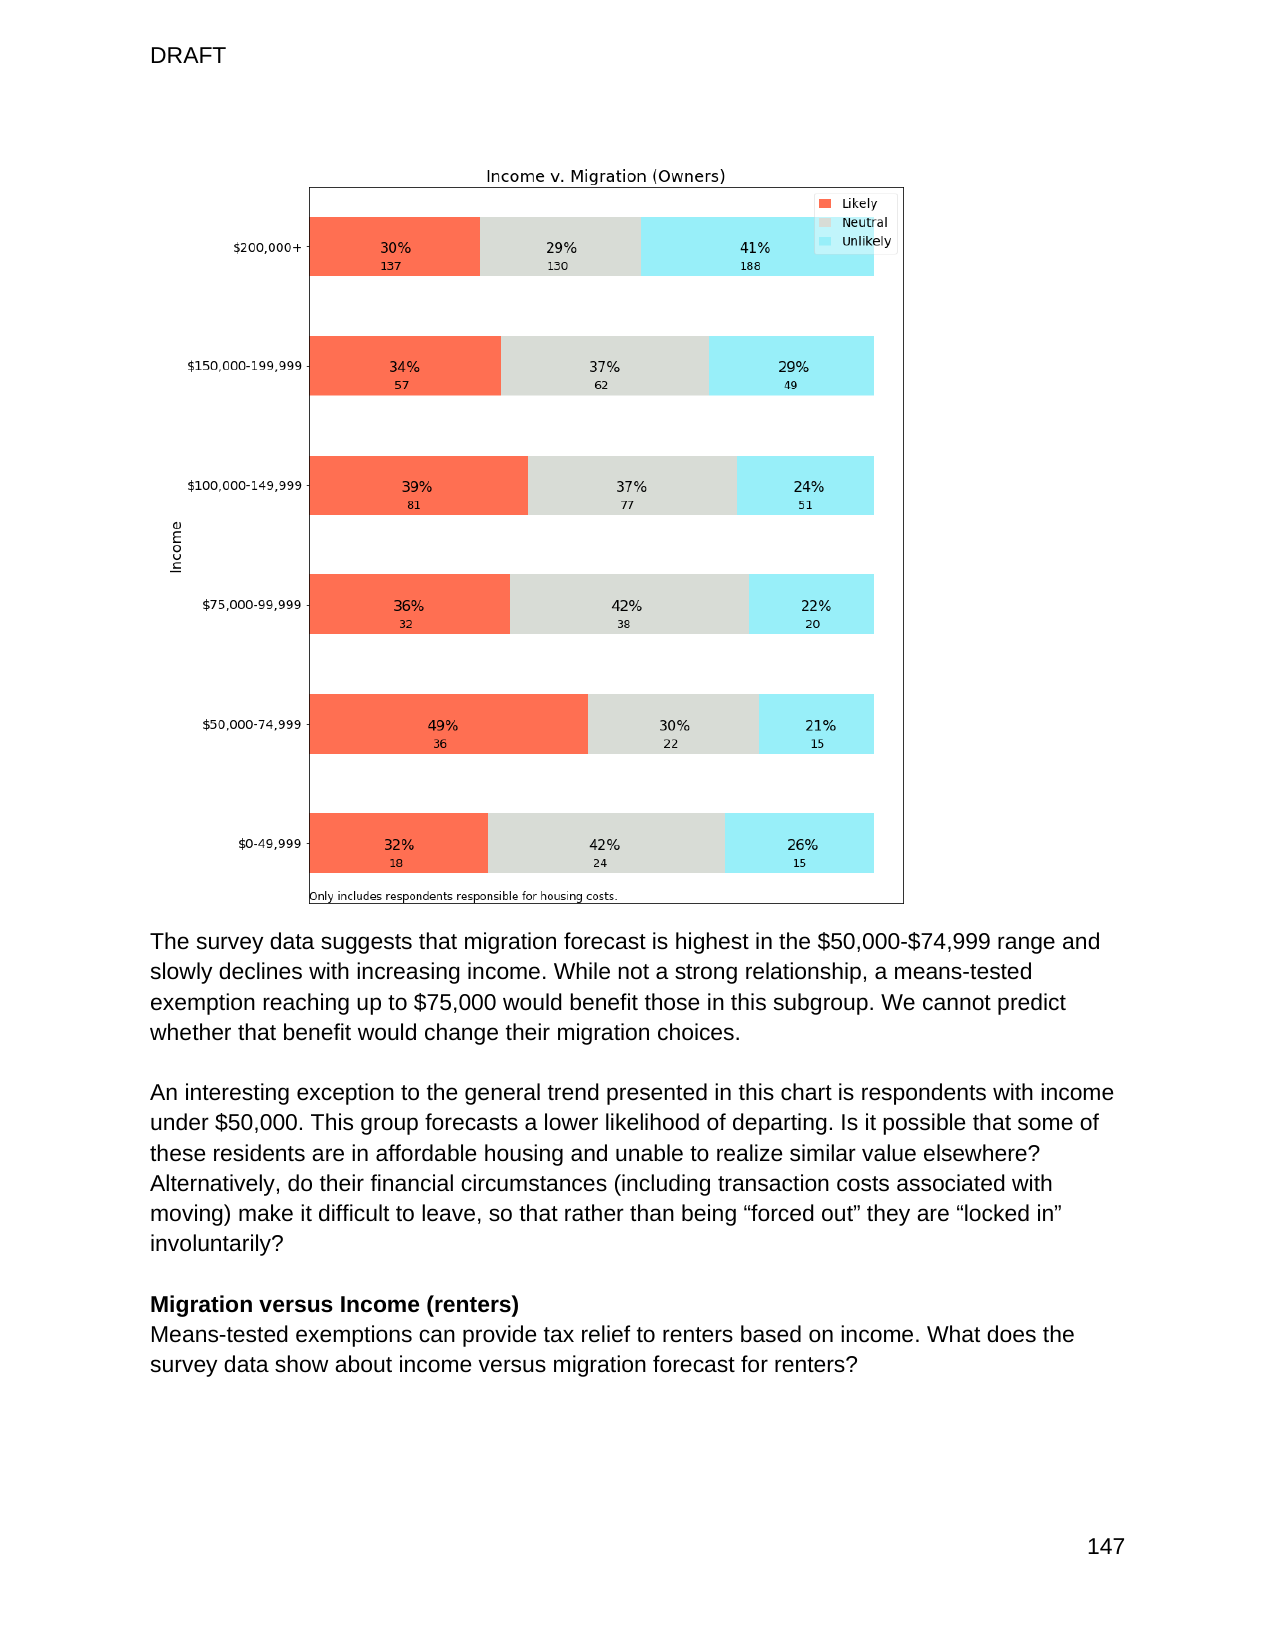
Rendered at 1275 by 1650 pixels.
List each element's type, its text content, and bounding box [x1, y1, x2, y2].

text Means-tested exemptions can provide tax relief to renters based on income. What does the survey data show about income versus migration forecast for renters? [150, 1321, 1125, 1377]
text An interesting exception to the general trend presented in this chart is respondents with income under $50,000. This group forecasts a lower likelihood of departing. Is it possible that some of these residents are in affordable housing and unable to realize similar value elsewhere? Alternatively, do their financial circumstances (including transaction costs associated with moving) make it difficult to leave, so that rather than being “forced out” they are “locked in” involuntarily? [150, 1079, 1125, 1256]
text The survey data suggests that migration forecast is highest in the $50,000-$74,999 range and slowly declines with increasing income. While not a strong relationship, a means-tested exemption reaching up to $75,000 would benefit those in this subgroup. We cannot predict whether that benefit would change their migration choices. [150, 928, 1125, 1045]
picture [150, 150, 925, 925]
text Migration versus Income (renters) [150, 1291, 1125, 1317]
